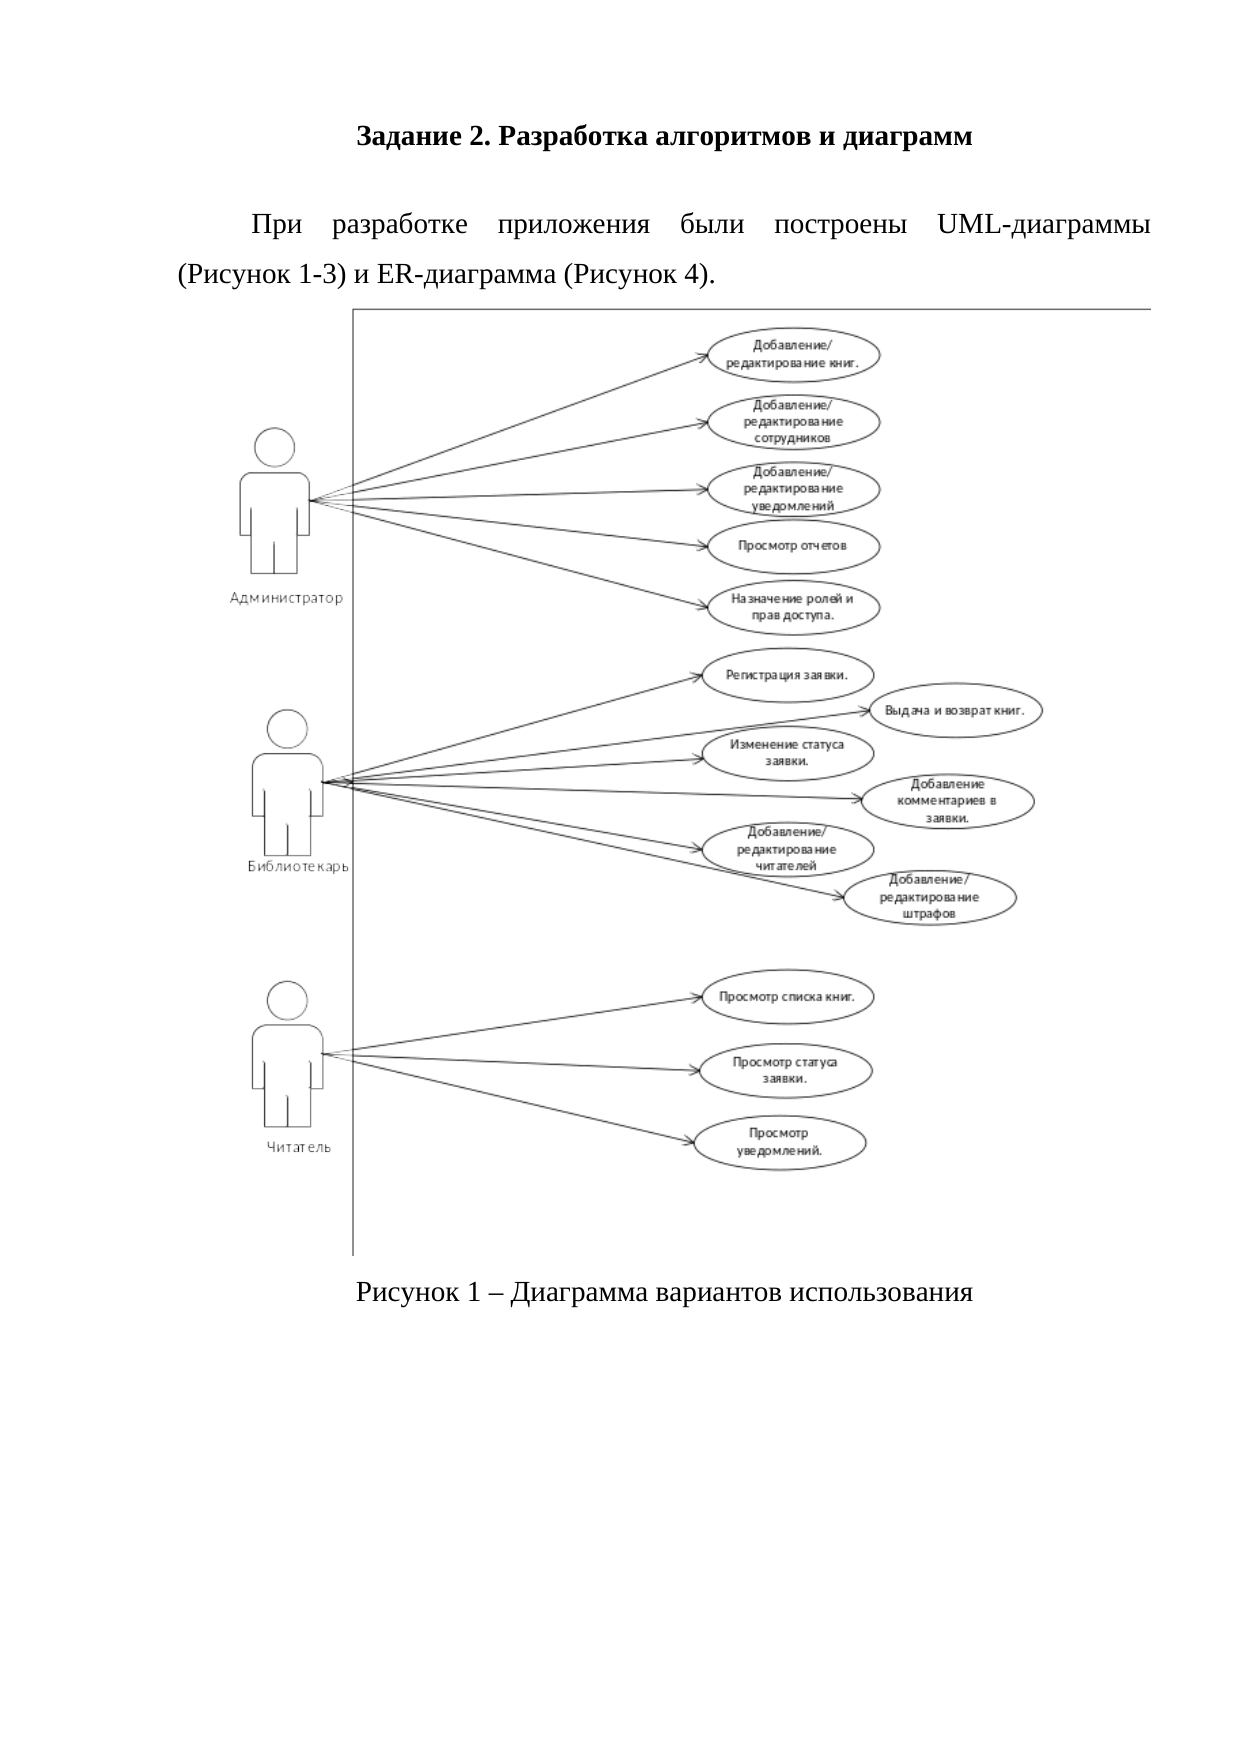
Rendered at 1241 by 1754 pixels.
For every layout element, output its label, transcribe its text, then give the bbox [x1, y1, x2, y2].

text При разработке приложения были построены UML-диаграммы (Рисунок 1-3) и ER-диаграмма (Рисунок 4). [177, 206, 1152, 290]
text Рисунок 1 – Диаграмма вариантов использования [177, 1274, 1152, 1308]
subtitle Задание 2. Разработка алгоритмов и диаграмм [177, 118, 1152, 152]
